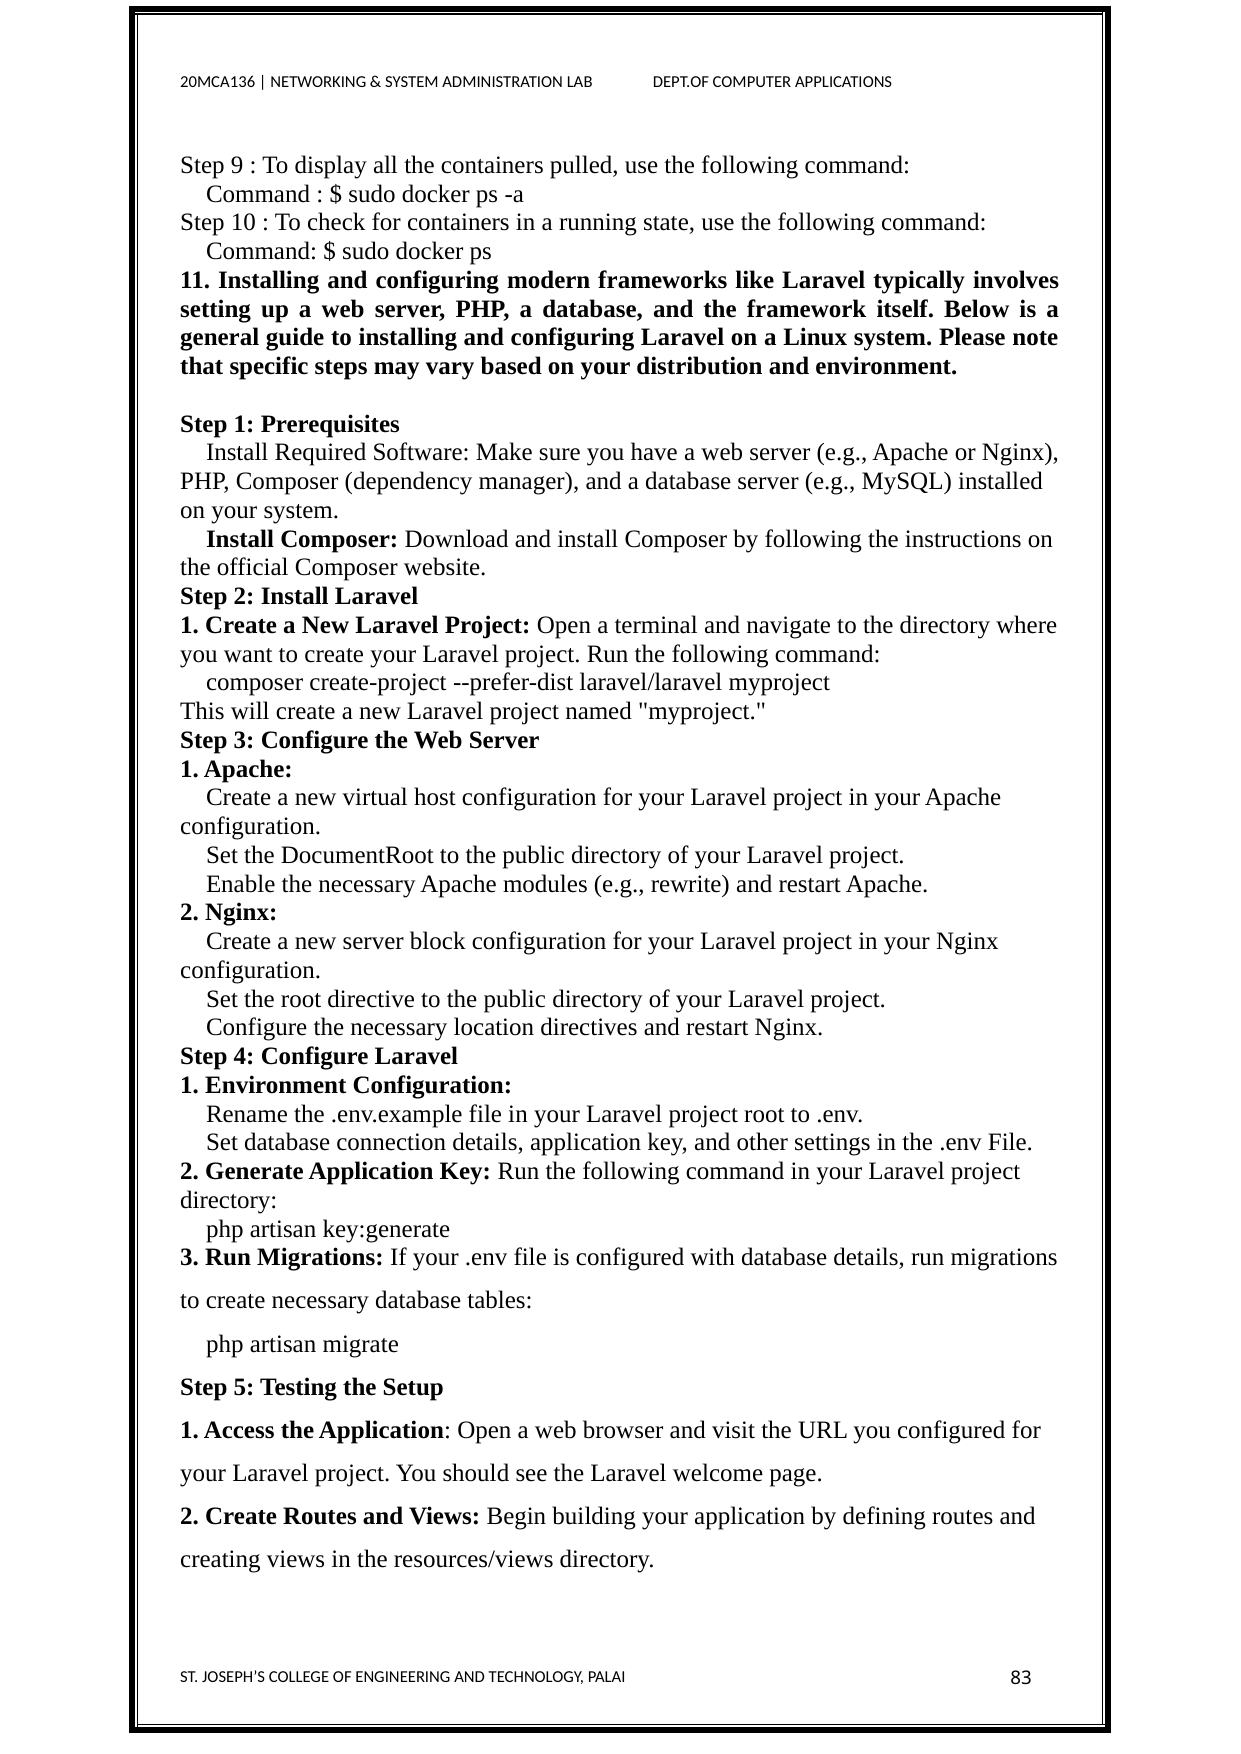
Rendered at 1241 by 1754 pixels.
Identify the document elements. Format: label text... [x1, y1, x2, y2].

text Step 4: Configure Laravel [180, 1041, 1060, 1070]
text Create a new server block configuration for your Laravel project in your Nginx configuration. [180, 926, 1060, 984]
text 3. Run Migrations: If your .env file is configured with database details, run migrations to create necessary database tables: [180, 1242, 1060, 1314]
text Step 10 : To check for containers in a running state, use the following command: [180, 207, 1060, 236]
text Command: $ sudo docker ps [180, 236, 1060, 265]
text 2. Create Routes and Views: Begin building your application by defining routes and creating views in the resources/views directory. [180, 1501, 1060, 1573]
text Configure the necessary location directives and restart Nginx. [180, 1012, 1060, 1041]
text Step 5: Testing the Setup [180, 1372, 1060, 1401]
text 1. Environment Configuration: [180, 1070, 1060, 1099]
text php artisan migrate [180, 1329, 1060, 1357]
text 1. Access the Application: Open a web browser and visit the URL you configured for your Laravel project. You should see the Laravel welcome page. [180, 1415, 1060, 1487]
text you want to create your Laravel project. Run the following command: [180, 639, 1060, 667]
text Set the DocumentRoot to the public directory of your Laravel project. [180, 840, 1060, 869]
text 11. Installing and configuring modern frameworks like Laravel typically involves setting up a web server, PHP, a database, and the framework itself. Below is a general guide to installing and configuring Laravel on a Linux system. Please note that specific steps may vary based on your distribution and environment. [180, 265, 1060, 380]
text Step 2: Install Laravel [180, 581, 1060, 610]
text 2. Nginx: [180, 897, 1060, 926]
text Install Composer: Download and install Composer by following the instructions on the official Composer website. [180, 524, 1060, 581]
text PHP, Composer (dependency manager), and a database server (e.g., MySQL) installed on your system. [180, 466, 1060, 524]
text Set database connection details, application key, and other settings in the .env File. [180, 1127, 1060, 1156]
text 1. Create a New Laravel Project: Open a terminal and navigate to the directory where [180, 610, 1060, 639]
text Create a new virtual host configuration for your Laravel project in your Apache configuration. [180, 782, 1060, 840]
text Install Required Software: Make sure you have a web server (e.g., Apache or Nginx), [180, 437, 1060, 466]
text composer create-project --prefer-dist laravel/laravel myproject [180, 667, 1060, 696]
text php artisan key:generate [180, 1214, 1060, 1242]
text Set the root directive to the public directory of your Laravel project. [180, 984, 1060, 1012]
text Step 1: Prerequisites [180, 409, 1060, 437]
text Rename the .env.example file in your Laravel project root to .env. [180, 1099, 1060, 1127]
text Step 9 : To display all the containers pulled, use the following command: [180, 150, 1060, 179]
text Enable the necessary Apache modules (e.g., rewrite) and restart Apache. [180, 869, 1060, 897]
text 1. Apache: [180, 754, 1060, 782]
text Command : $ sudo docker ps -a [180, 179, 1060, 207]
text Step 3: Configure the Web Server [180, 725, 1060, 754]
text This will create a new Laravel project named "myproject." [180, 696, 1060, 725]
text 2. Generate Application Key: Run the following command in your Laravel project directory: [180, 1156, 1060, 1214]
